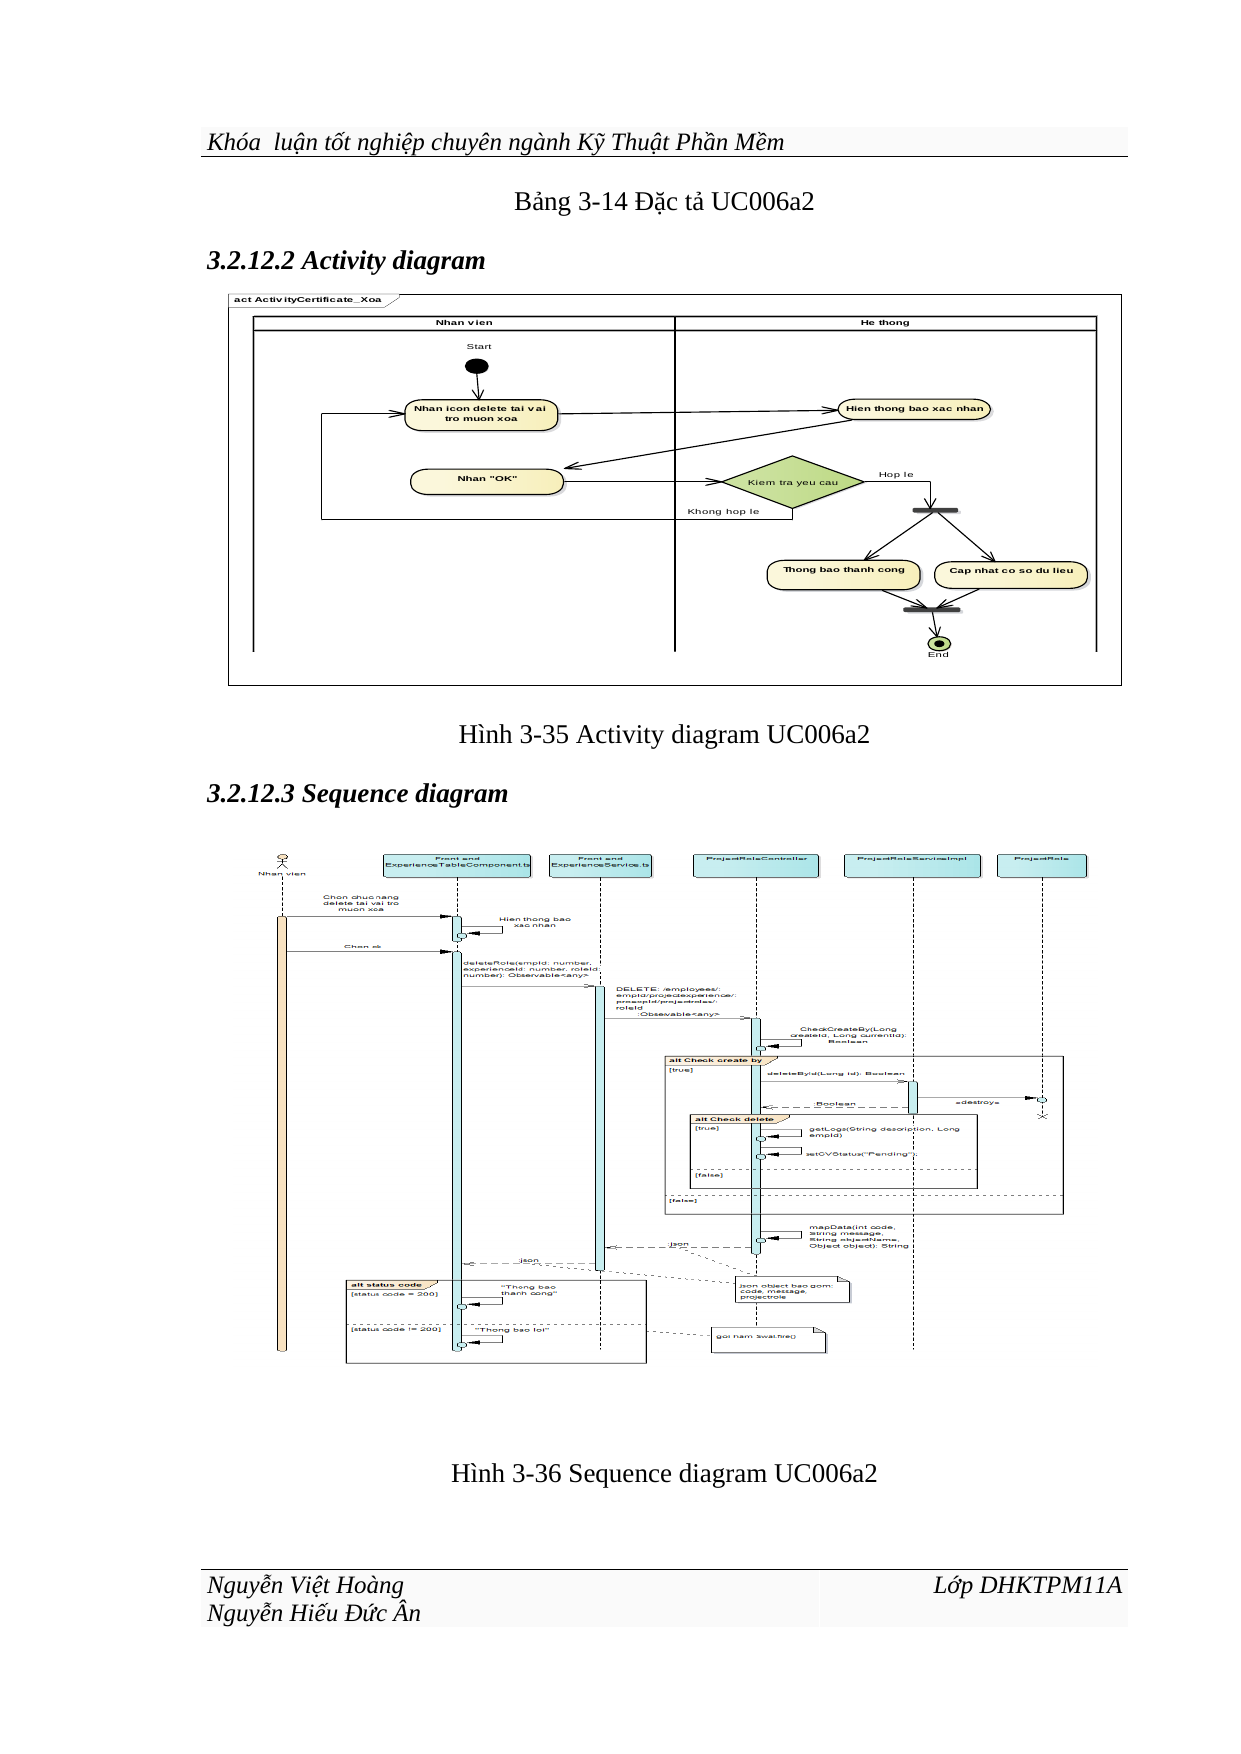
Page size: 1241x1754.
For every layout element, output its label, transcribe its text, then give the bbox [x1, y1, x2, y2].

picture [232, 852, 1099, 1367]
subtitle Sequence diagram [207, 777, 1122, 808]
subtitle Activity diagram [207, 244, 1122, 276]
